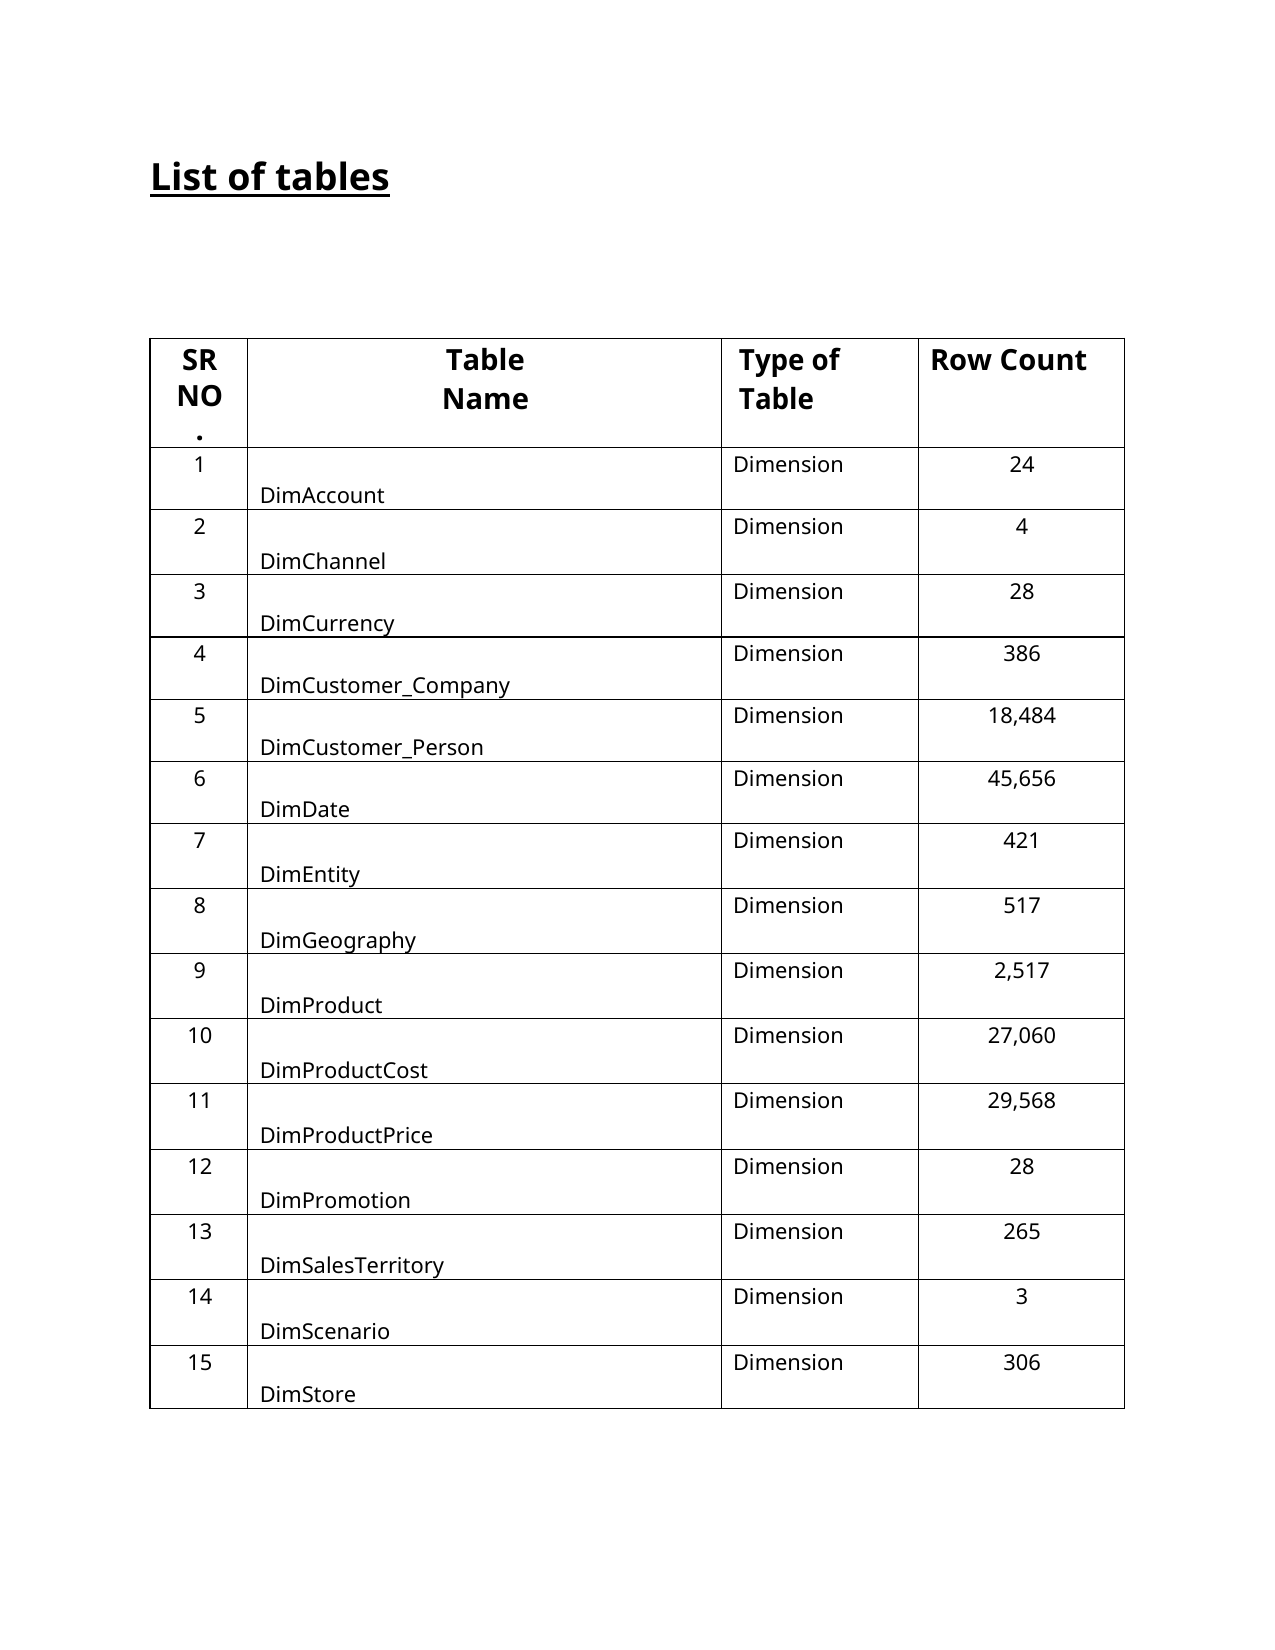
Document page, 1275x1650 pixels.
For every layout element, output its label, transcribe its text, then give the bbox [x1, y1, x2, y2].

table_cell 2,517 [919, 954, 1124, 1018]
table_cell 265 [919, 1215, 1124, 1279]
table_cell 10 [151, 1019, 247, 1083]
table_header Row Count [919, 339, 1124, 447]
table_cell DimProductCost [248, 1019, 721, 1083]
table_cell DimSalesTerritory [248, 1215, 721, 1279]
table_cell DimCustomer_Person [248, 700, 721, 761]
table_cell DimScenario [248, 1280, 721, 1344]
table_cell DimChannel [248, 510, 721, 574]
table_cell 9 [151, 954, 247, 1018]
table_cell Dimension [722, 575, 918, 636]
table_cell 3 [151, 575, 247, 636]
table_cell Dimension [722, 1019, 918, 1083]
table_cell 14 [151, 1280, 247, 1344]
table_cell DimEntity [248, 824, 721, 888]
subtitle List of tables [150, 151, 1137, 202]
table_cell 28 [919, 1150, 1124, 1214]
table_cell 11 [151, 1084, 247, 1149]
table_cell 8 [151, 889, 247, 953]
table_cell 15 [151, 1346, 247, 1408]
table_cell DimProductPrice [248, 1084, 721, 1149]
table_cell Dimension [722, 954, 918, 1018]
table_cell 7 [151, 824, 247, 888]
table_cell Dimension [722, 1346, 918, 1408]
table_cell 1 [151, 448, 247, 509]
table_cell Dimension [722, 448, 918, 509]
table_cell 517 [919, 889, 1124, 953]
table_cell 12 [151, 1150, 247, 1214]
table_cell 29,568 [919, 1084, 1124, 1149]
table_cell DimAccount [248, 448, 721, 509]
table_cell 18,484 [919, 700, 1124, 761]
table_header Table Name [248, 339, 721, 447]
table_cell 6 [151, 762, 247, 823]
table_cell Dimension [722, 889, 918, 953]
table_cell DimPromotion [248, 1150, 721, 1214]
table_cell 28 [919, 575, 1124, 636]
table_cell 5 [151, 700, 247, 761]
table_cell DimProduct [248, 954, 721, 1018]
table_cell 4 [919, 510, 1124, 574]
table_cell Dimension [722, 1150, 918, 1214]
table_cell Dimension [722, 700, 918, 761]
table_cell Dimension [722, 510, 918, 574]
table_cell Dimension [722, 762, 918, 823]
table_cell Dimension [722, 1215, 918, 1279]
table_cell 386 [919, 638, 1124, 698]
table_cell 4 [151, 638, 247, 698]
table_cell DimStore [248, 1346, 721, 1408]
table_cell 24 [919, 448, 1124, 509]
table_cell 306 [919, 1346, 1124, 1408]
table_cell 421 [919, 824, 1124, 888]
table_cell 2 [151, 510, 247, 574]
table_header Type of Table [722, 339, 918, 447]
table_cell 27,060 [919, 1019, 1124, 1083]
table_cell Dimension [722, 824, 918, 888]
table_cell DimGeography [248, 889, 721, 953]
table_cell Dimension [722, 638, 918, 698]
table_cell DimCurrency [248, 575, 721, 636]
table_cell Dimension [722, 1280, 918, 1344]
table_header SR NO. [151, 339, 247, 447]
table_cell DimCustomer_Company [248, 638, 721, 698]
table_cell Dimension [722, 1084, 918, 1149]
table_cell DimDate [248, 762, 721, 823]
table_cell 45,656 [919, 762, 1124, 823]
table_cell 3 [919, 1280, 1124, 1344]
table_cell 13 [151, 1215, 247, 1279]
